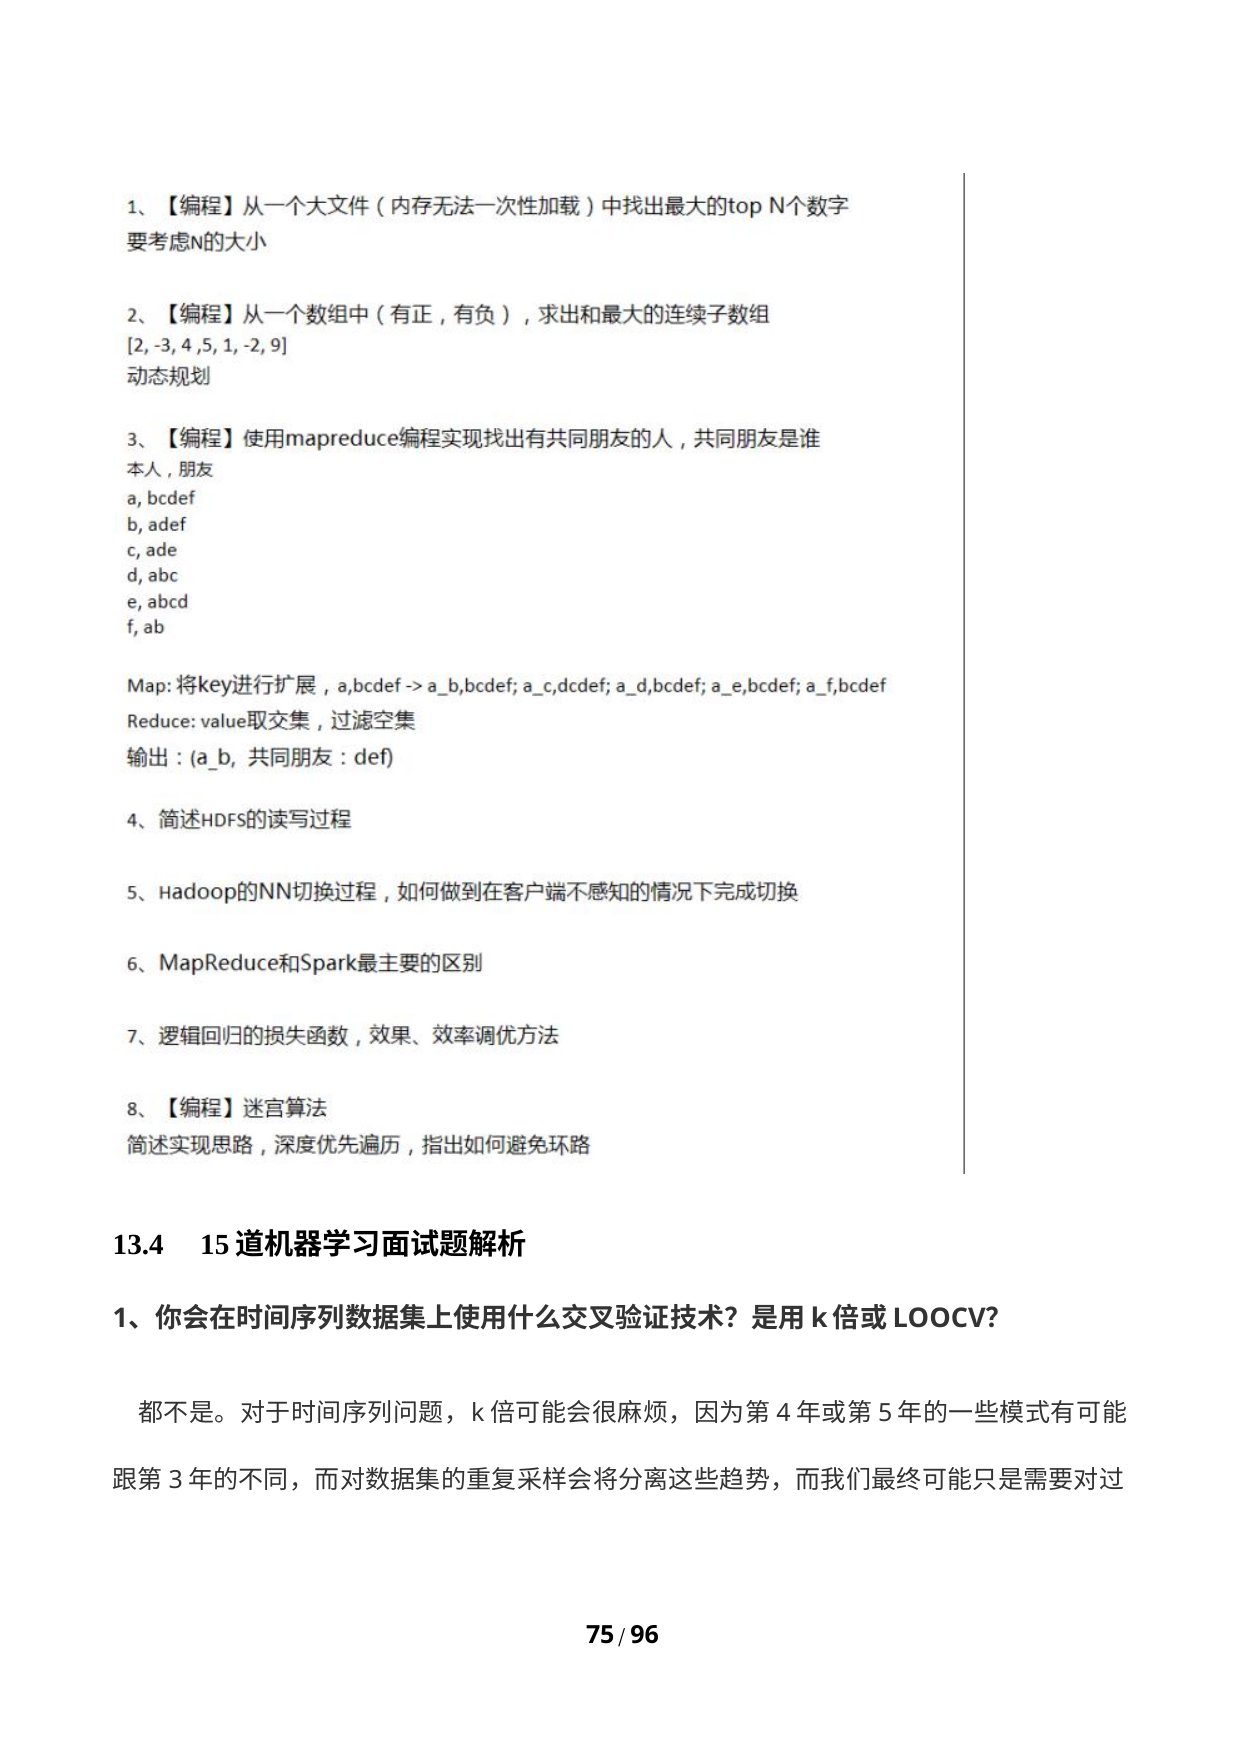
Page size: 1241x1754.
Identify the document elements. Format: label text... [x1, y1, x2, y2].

subtitle 1、你会在时间序列数据集上使用什么交叉验证技术？是用k倍或LOOCV？ [112, 1282, 1128, 1350]
picture [112, 173, 965, 1174]
subtitle 15道机器学习面试题解析 [112, 1208, 1128, 1276]
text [112, 1376, 1128, 1512]
